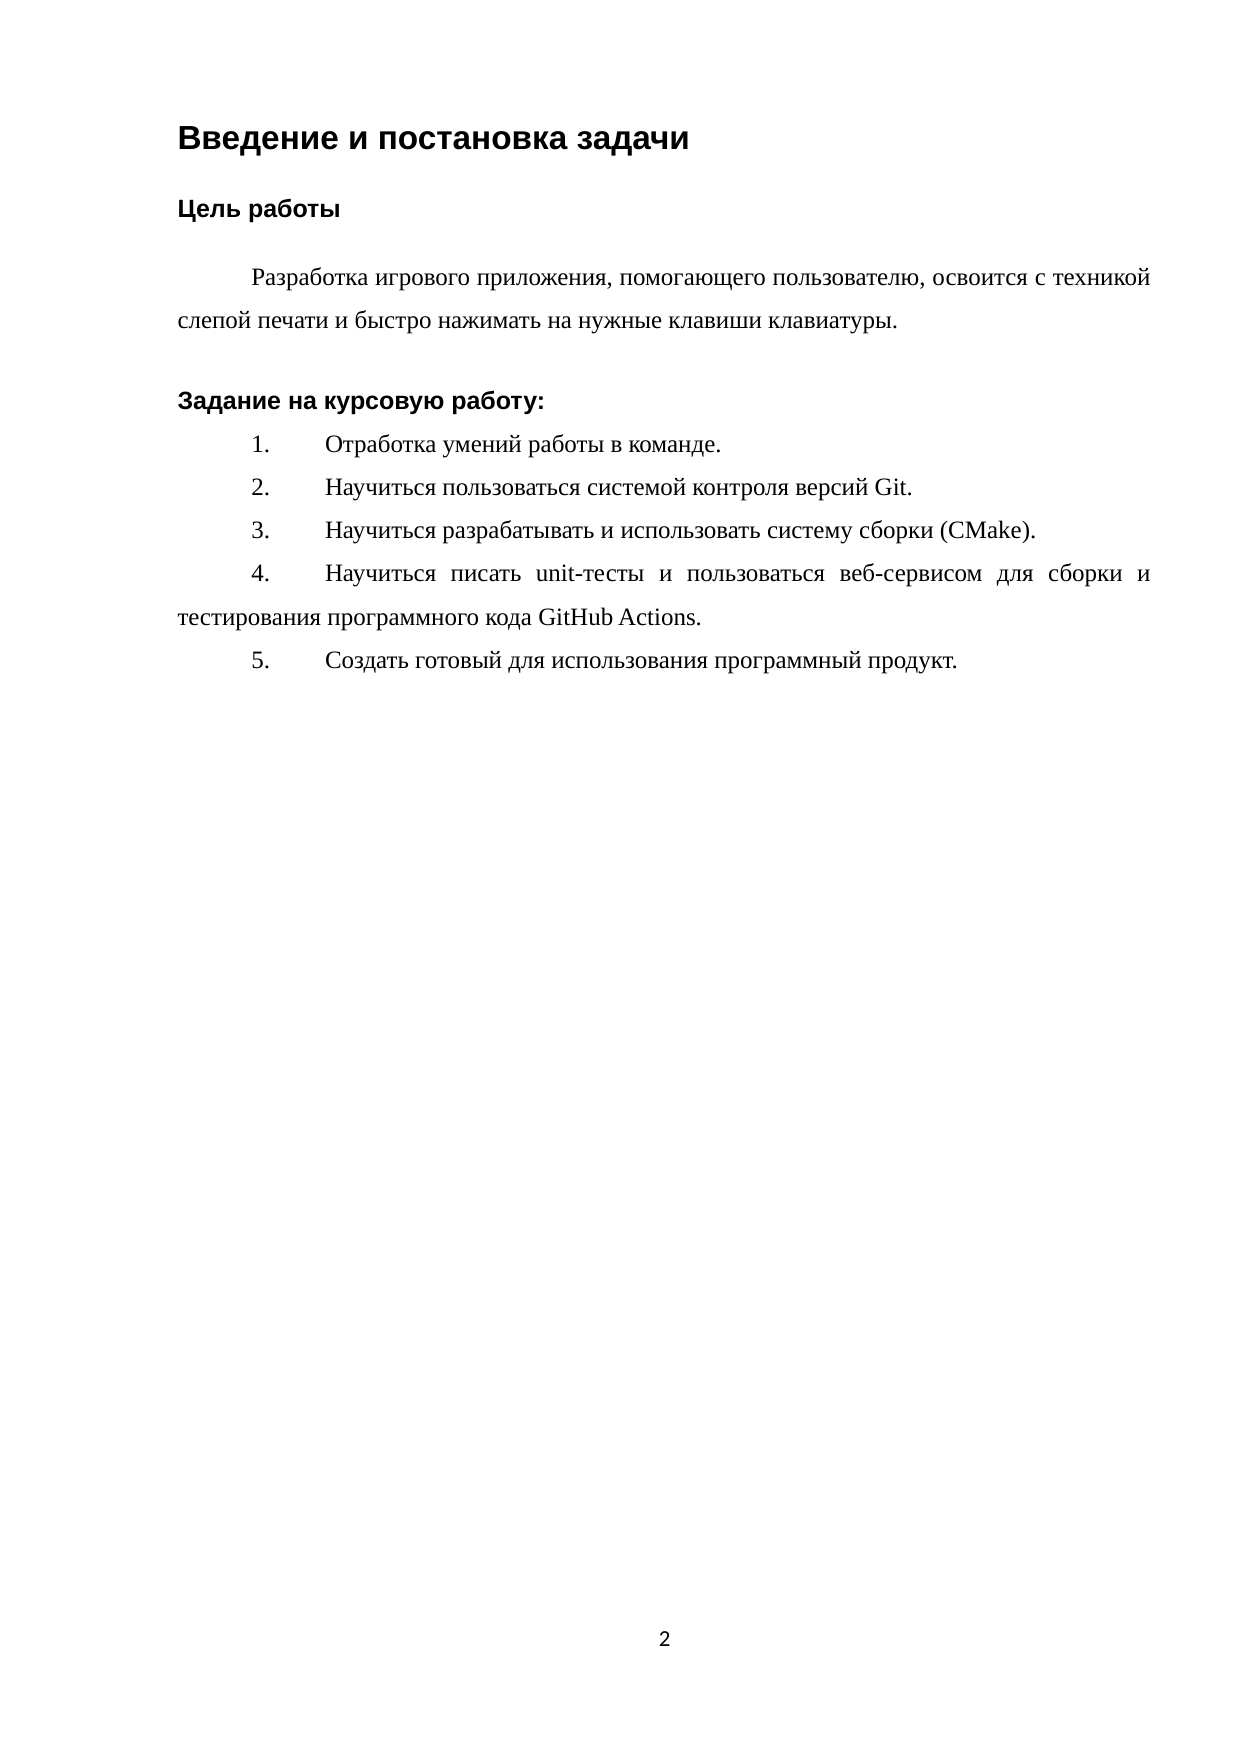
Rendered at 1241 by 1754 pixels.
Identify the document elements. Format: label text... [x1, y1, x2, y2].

list Создать готовый для использования программный продукт. [177, 645, 1152, 673]
text Разработка игрового приложения, помогающего пользователю, освоится с техникой слепой печати и быстро нажимать на нужные клавиши клавиатуры. [177, 262, 1152, 334]
text 3. Научиться разрабатывать и использовать систему сборки (CMake). [177, 515, 1152, 544]
text Задание на курсовую работу: [177, 386, 1152, 415]
text 4. Научиться писать unit-тесты и пользоваться веб-сервисом для сборки и тестирования программного кода GitHub Actions. [177, 558, 1152, 630]
text 1. Отработка умений работы в команде. [177, 429, 1152, 458]
text 2. Научиться пользоваться системой контроля версий Git. [177, 472, 1152, 501]
text Введение и постановка задачи [177, 118, 1152, 157]
text Цель работы [177, 194, 1152, 223]
